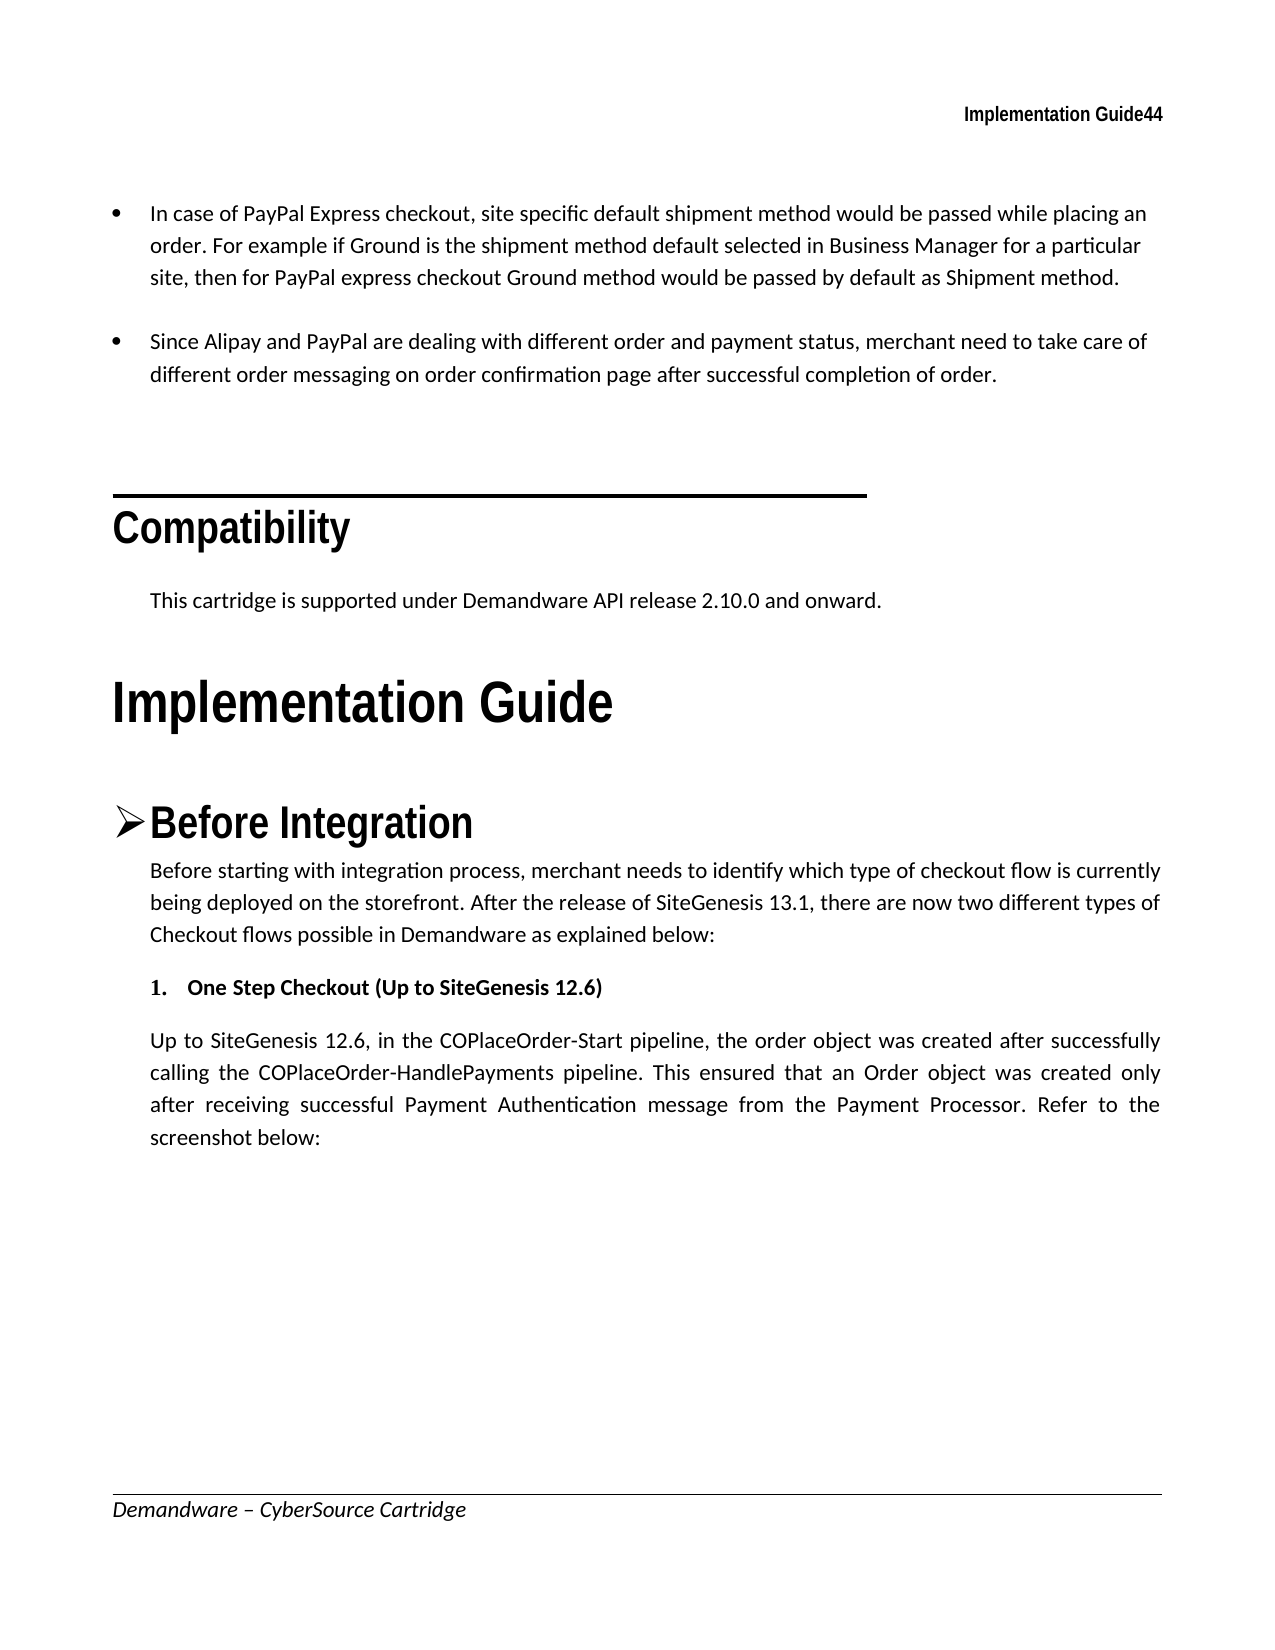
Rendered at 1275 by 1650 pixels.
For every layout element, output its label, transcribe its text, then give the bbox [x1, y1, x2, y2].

subtitle Implementation Guide [112, 668, 1162, 735]
list In case of PayPal Express checkout, site specific default shipment method would be passed while placing an order. For example if Ground is the shipment method default selected in Business Manager for a particular site, then for PayPal express checkout Ground method would be passed by default as Shipment method. [112, 199, 1162, 291]
list One Step Checkout (Up to SiteGenesis 12.6) [150, 973, 1162, 1001]
list Since Alipay and PayPal are dealing with different order and payment status, merchant need to take care of different order messaging on order confirmation page after successful completion of order. [112, 327, 1162, 388]
text Up to SiteGenesis 12.6, in the COPlaceOrder-Start pipeline, the order object was created after successfully calling the COPlaceOrder-HandlePayments pipeline. This ensured that an Order object was created only after receiving successful Payment Authentication message from the Payment Processor. Refer to the screenshot below: [150, 1026, 1162, 1151]
text Before starting with integration process, merchant needs to identify which type of checkout flow is currently being deployed on the storefront. After the release of SiteGenesis 13.1, there are now two different types of Checkout flows possible in Demandware as explained below: [150, 856, 1162, 948]
subtitle Compatibility [112, 495, 867, 553]
text This cartridge is supported under Demandware API release 2.10.0 and onward. [150, 586, 1162, 614]
subtitle Before Integration [112, 795, 1162, 848]
